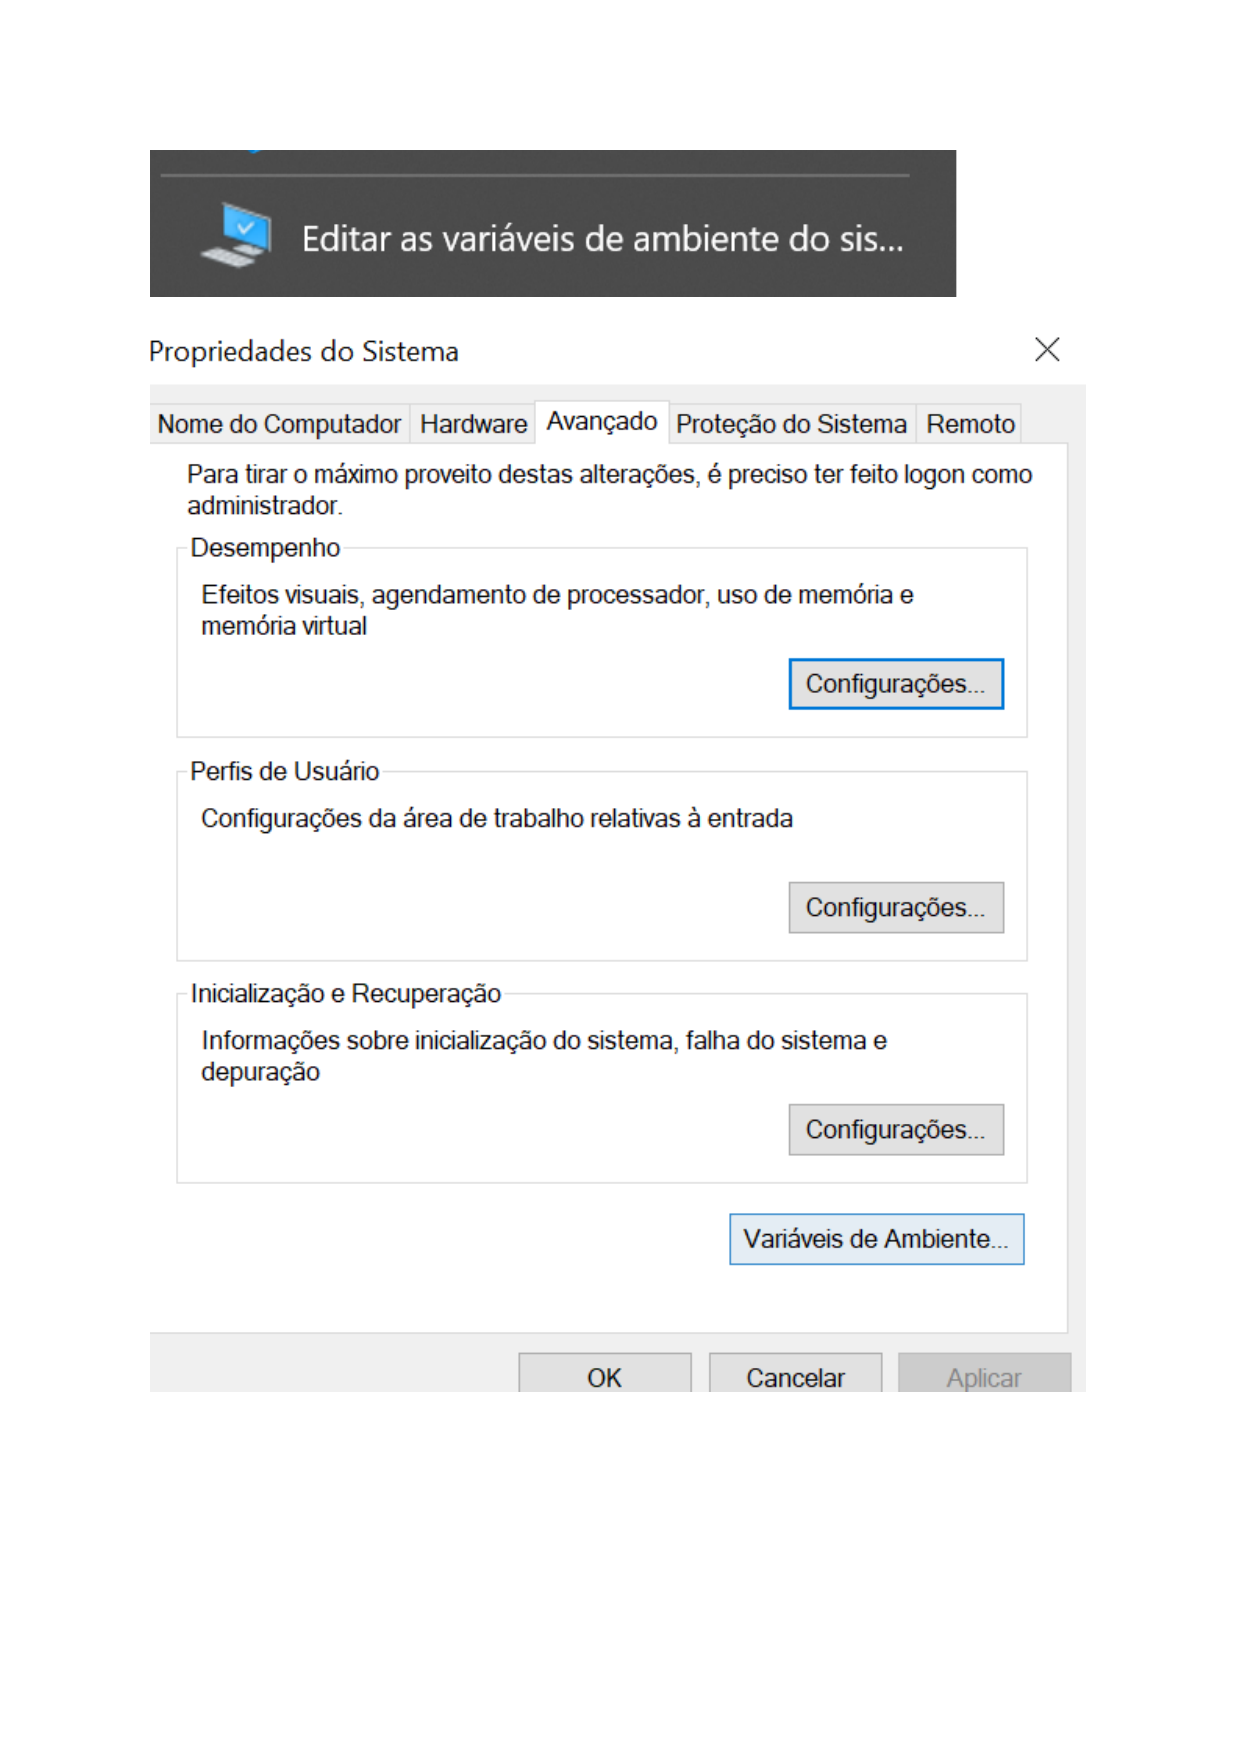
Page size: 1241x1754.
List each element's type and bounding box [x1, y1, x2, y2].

picture [150, 150, 957, 297]
picture [150, 331, 1086, 1392]
